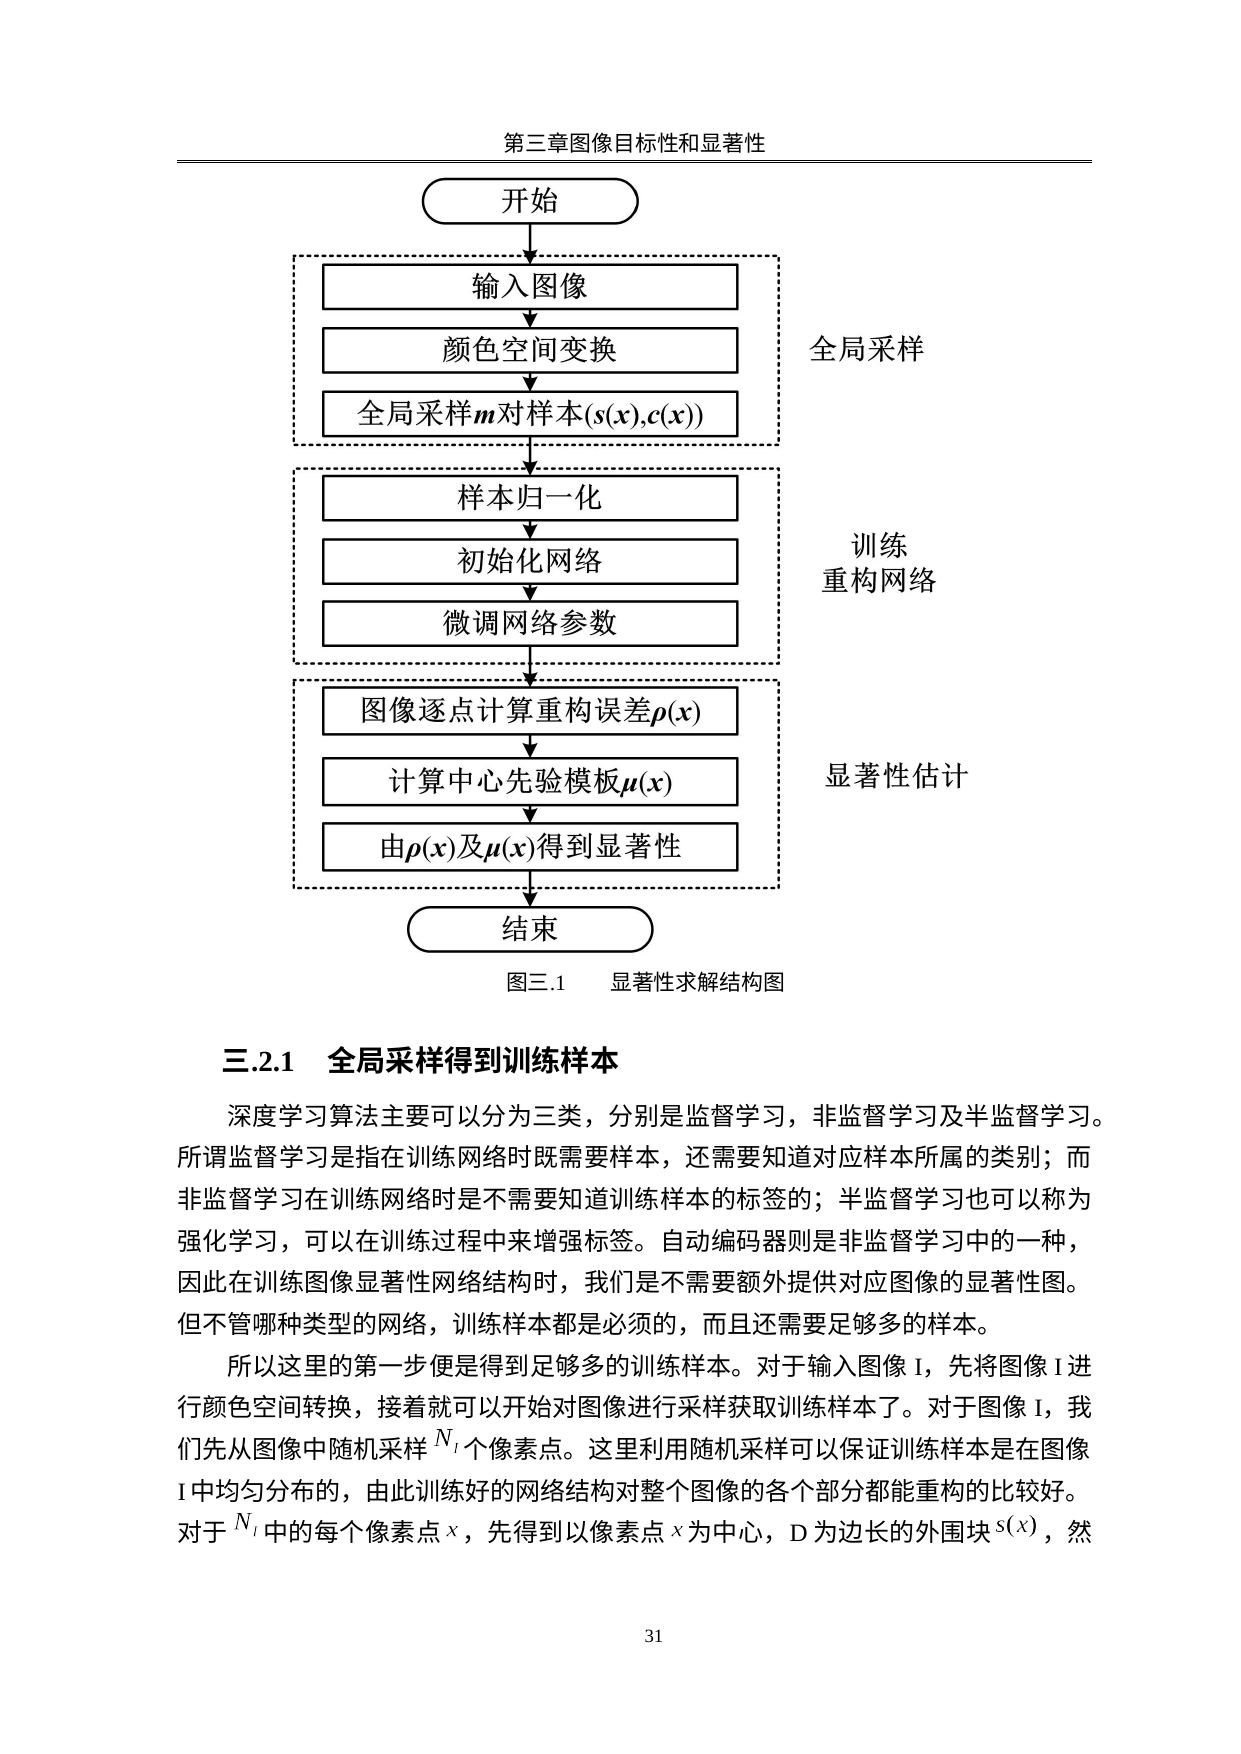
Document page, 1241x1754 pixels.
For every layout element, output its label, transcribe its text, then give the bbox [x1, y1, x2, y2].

text 显著性求解结构图 [202, 965, 1067, 997]
subtitle 全局采样得到训练样本 [222, 1038, 1092, 1079]
picture [292, 177, 978, 953]
text 深度学习算法主要可以分为三类，分别是监督学习，非监督学习及半监督学习。所谓监督学习是指在训练网络时既需要样本，还需要知道对应样本所属的类别；而非监督学习在训练网络时是不需要知道训练样本的标签的；半监督学习也可以称为强化学习，可以在训练过程中来增强标签。自动编码器则是非监督学习中的一种，因此在训练图像显著性网络结构时，我们是不需要额外提供对应图像的显著性图。但不管哪种类型的网络，训练样本都是必须的，而且还需要足够多的样本。 [177, 1092, 1092, 1342]
